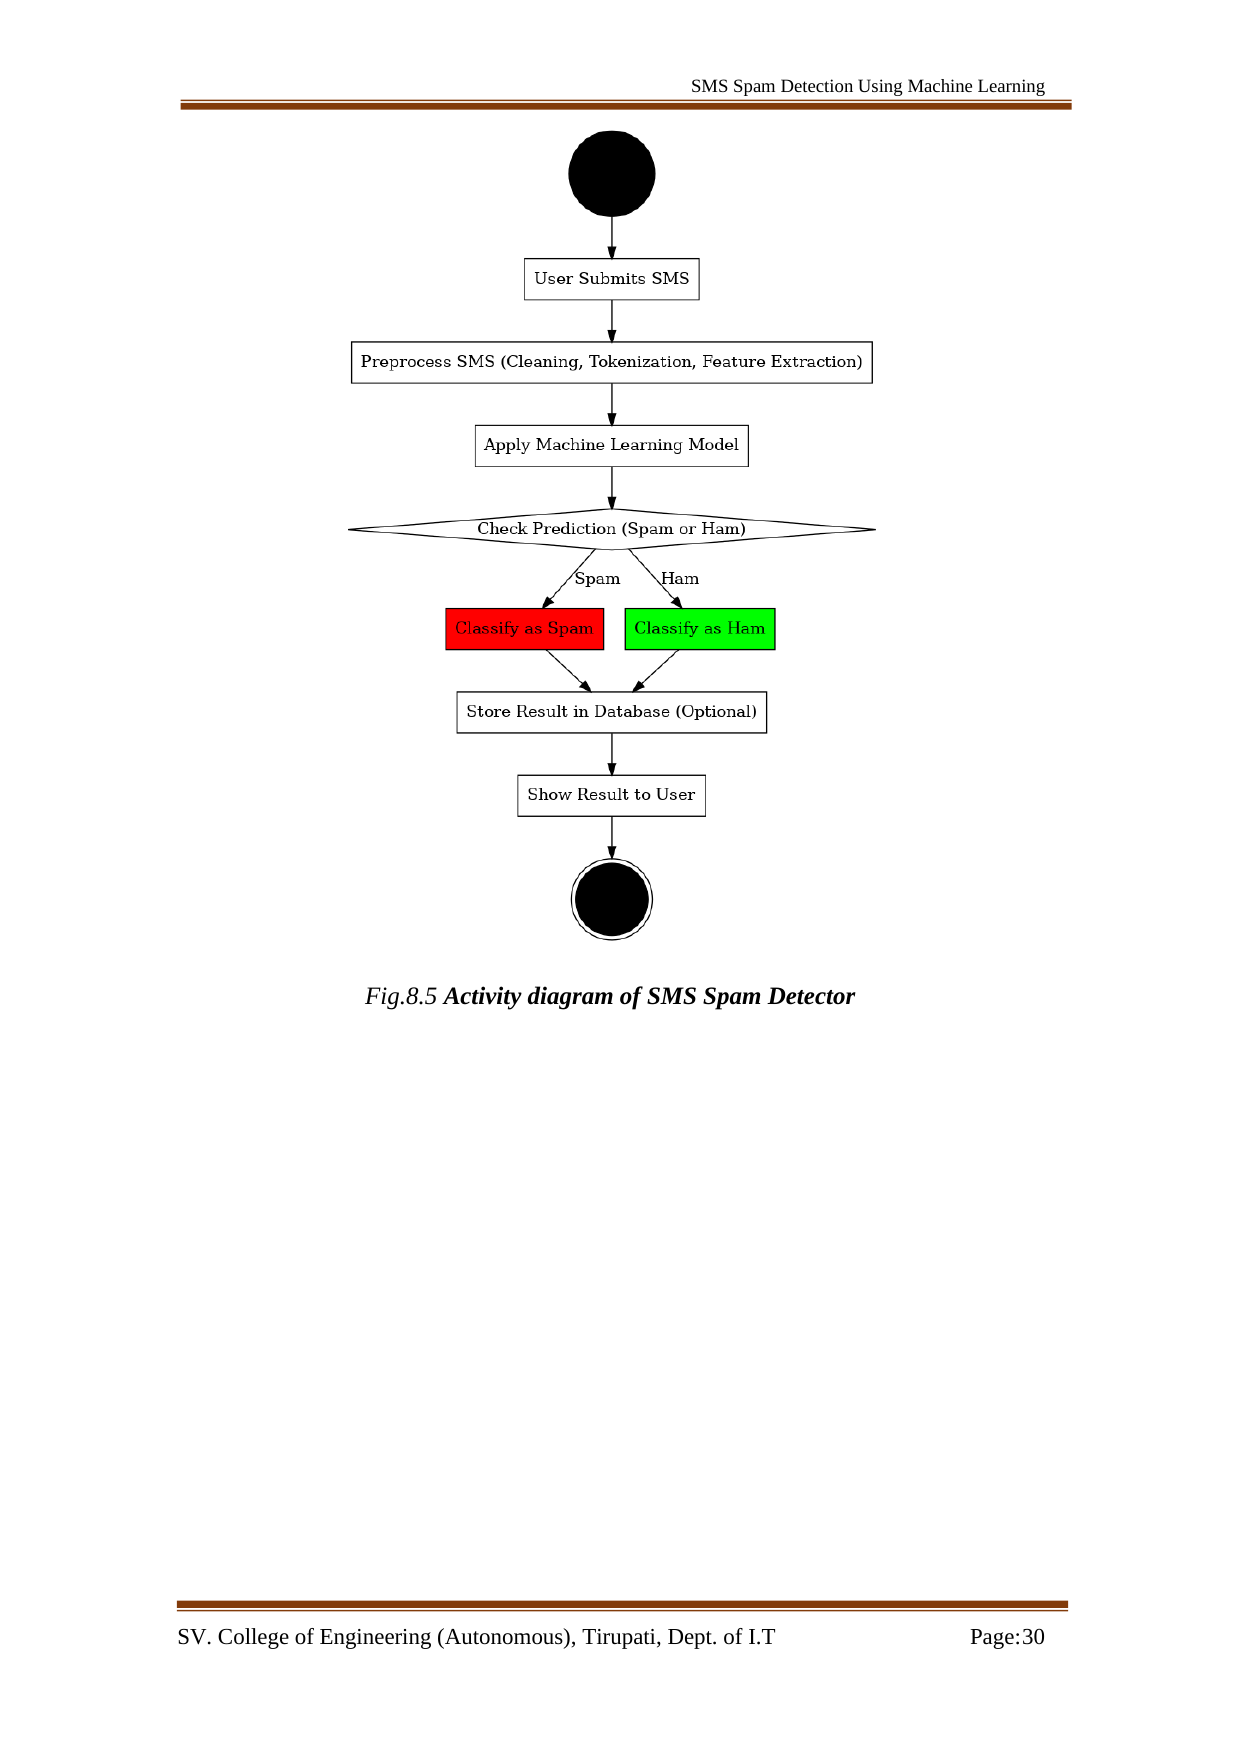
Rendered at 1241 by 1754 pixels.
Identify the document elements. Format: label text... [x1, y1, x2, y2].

text Fig.8.5 Activity diagram of SMS Spam Detector [177, 981, 1045, 1010]
picture [343, 126, 880, 944]
